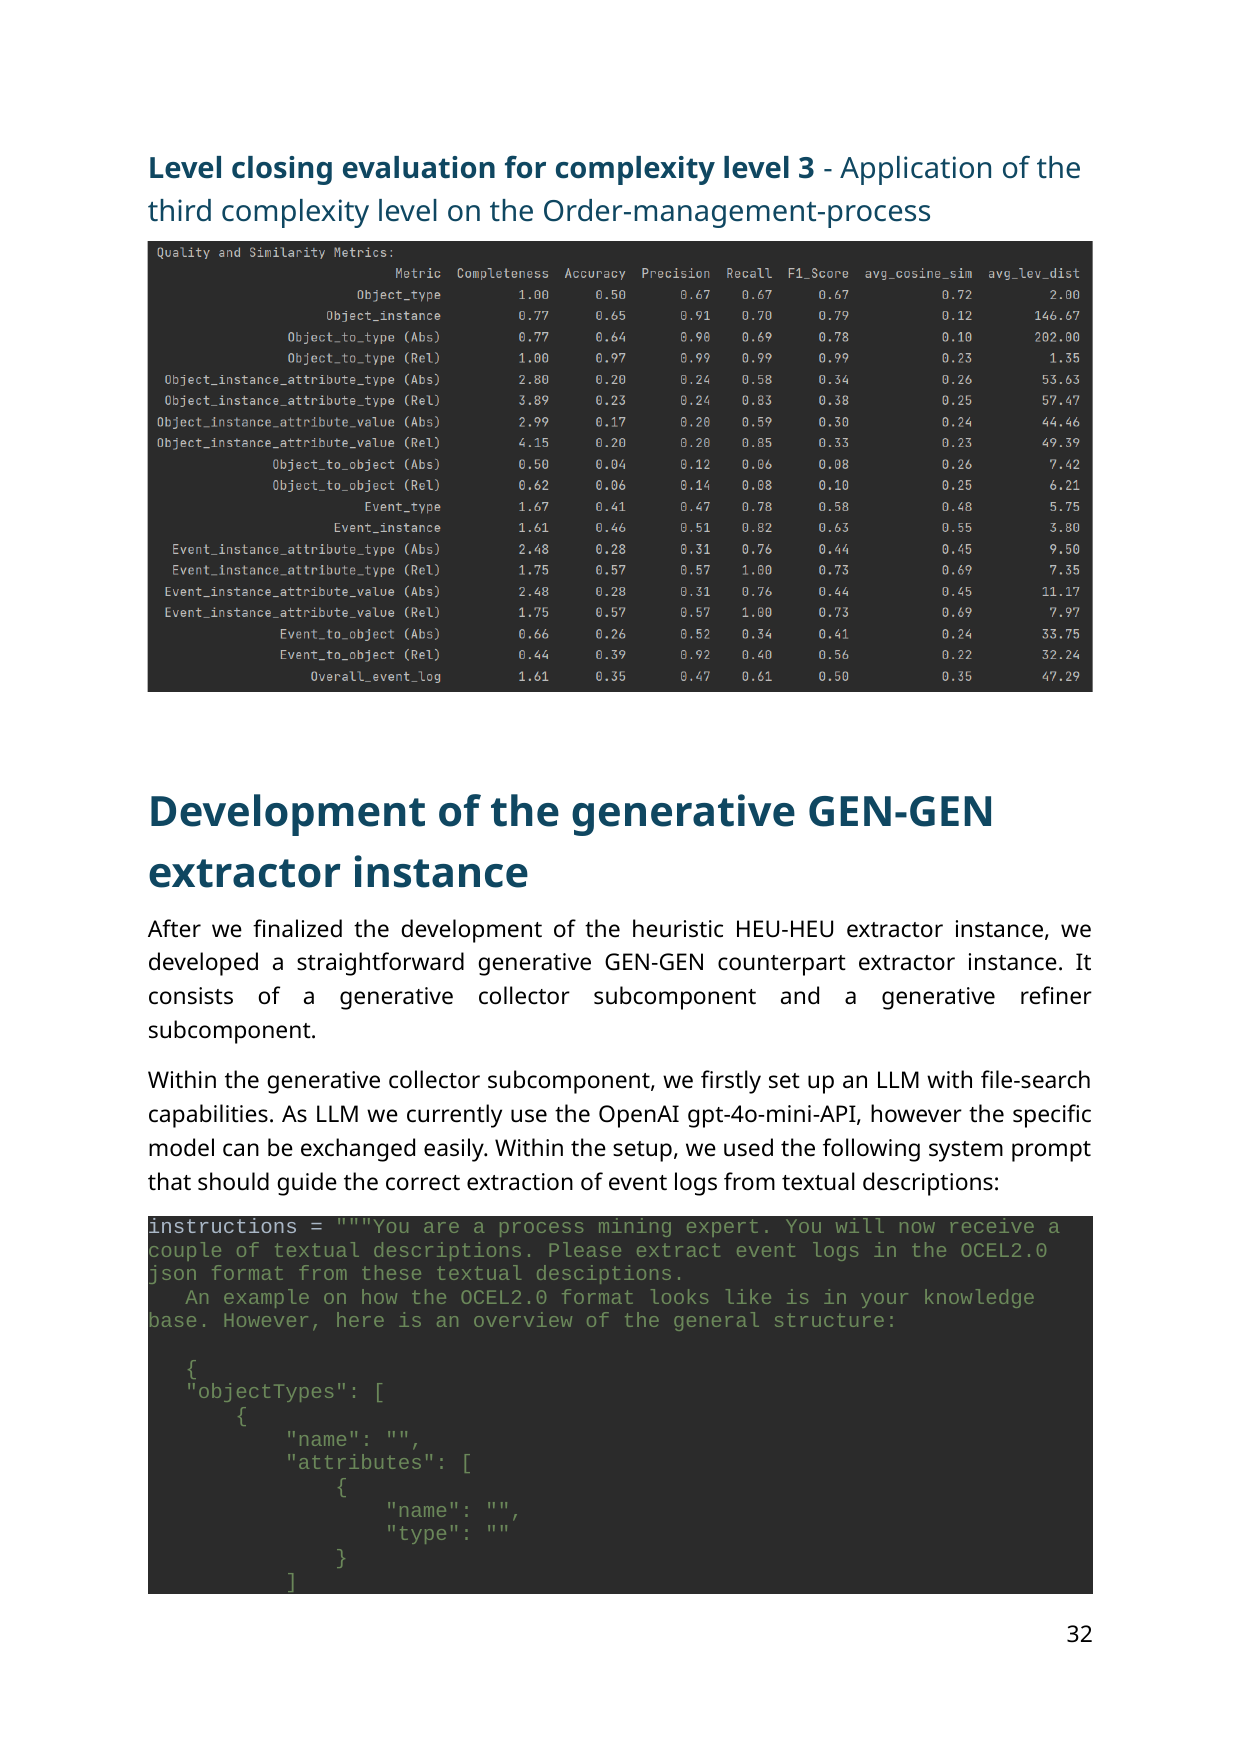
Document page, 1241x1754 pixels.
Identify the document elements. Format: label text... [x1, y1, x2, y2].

subtitle Level closing evaluation for complexity level 3 - Application of the third complexity level on the Order-management-process [148, 148, 1093, 230]
text After we finalized the development of the heuristic HEU-HEU extractor instance, we developed a straightforward generative GEN-GEN counterpart extractor instance. It consists of a generative collector subcomponent and a generative refiner subcomponent. [148, 913, 1093, 1045]
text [148, 1216, 1093, 1594]
subtitle Development of the generative GEN-GEN extractor instance [148, 782, 1093, 900]
picture [147, 241, 1093, 692]
text Within the generative collector subcomponent, we firstly set up an LLM with file-search capabilities. As LLM we currently use the OpenAI gpt-4o-mini-API, however the specific model can be exchanged easily. Within the setup, we used the following system prompt that should guide the correct extraction of event logs from textual descriptions: [148, 1064, 1093, 1197]
